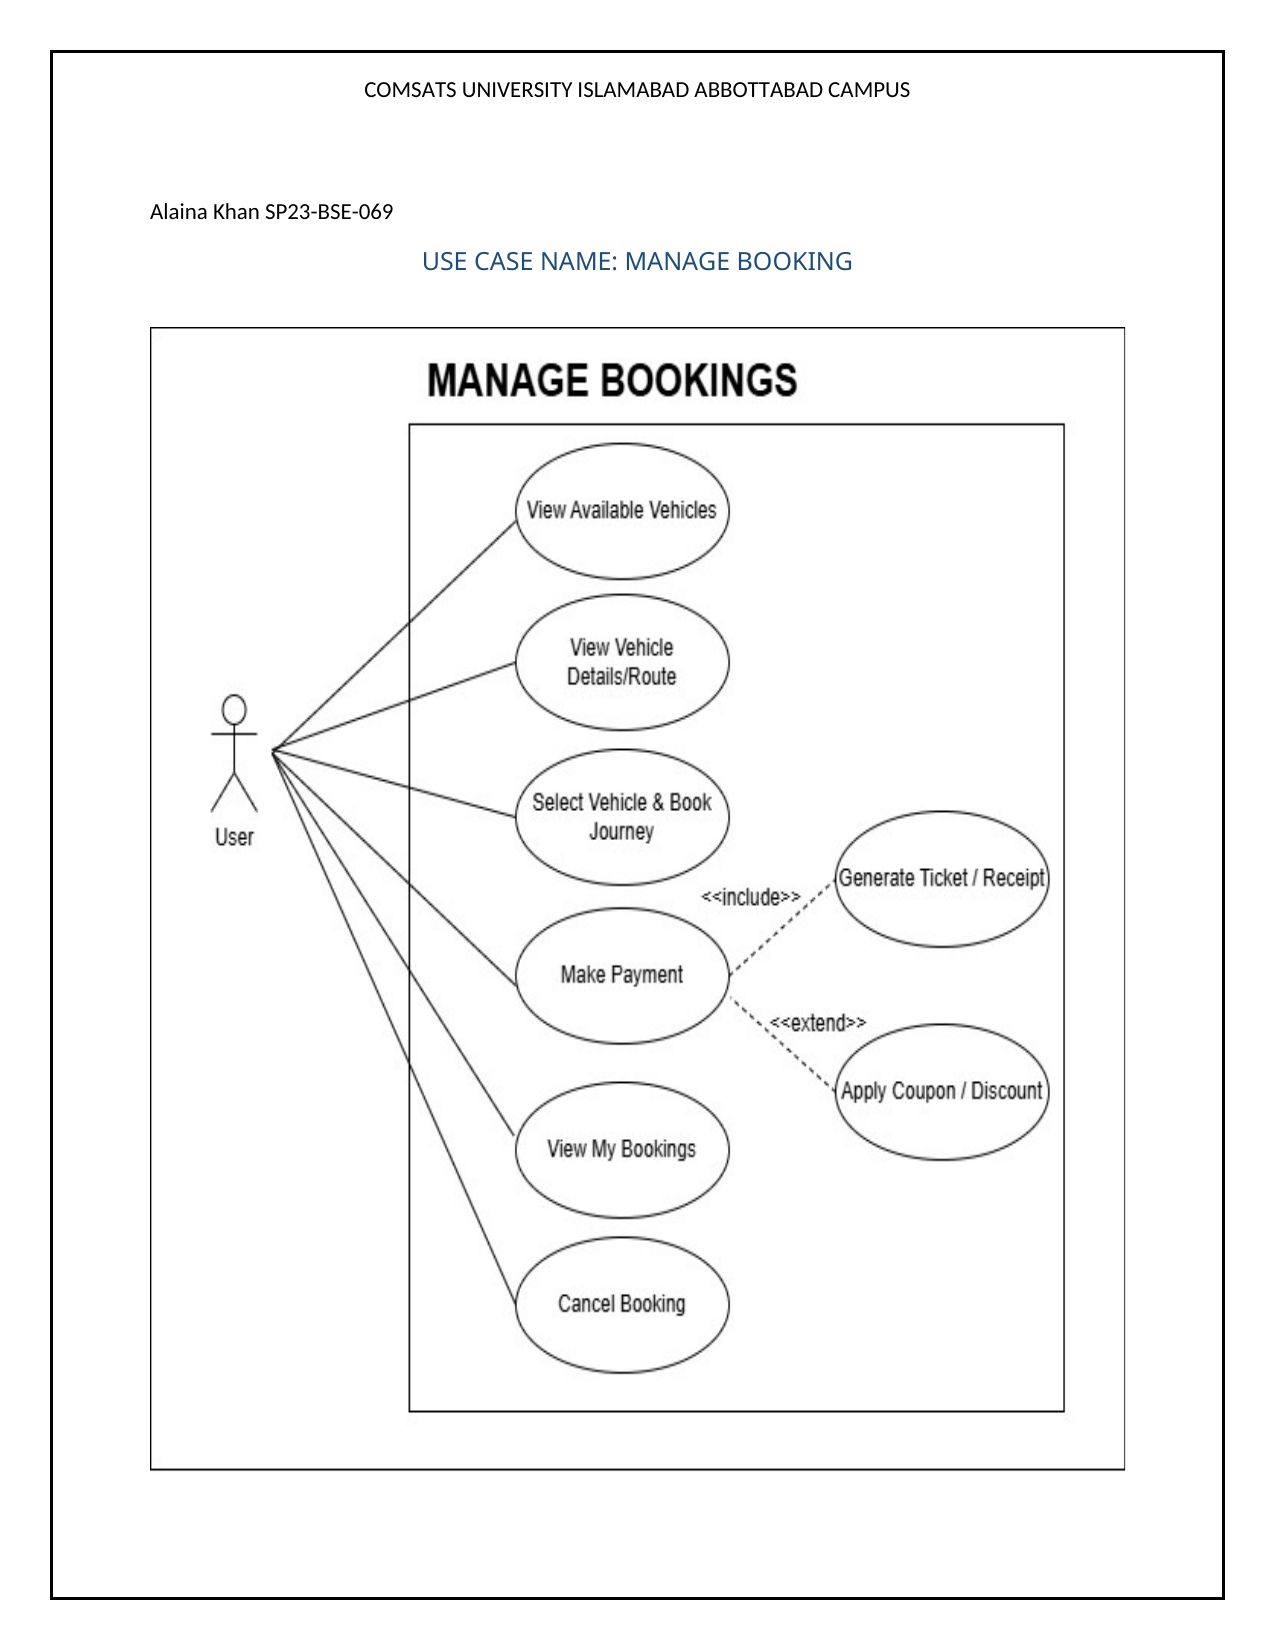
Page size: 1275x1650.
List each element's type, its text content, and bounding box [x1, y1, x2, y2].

text Alaina Khan SP23-BSE-069 [150, 197, 1125, 225]
subtitle USE CASE NAME: MANAGE BOOKING [150, 244, 1125, 278]
picture [150, 327, 1125, 1473]
